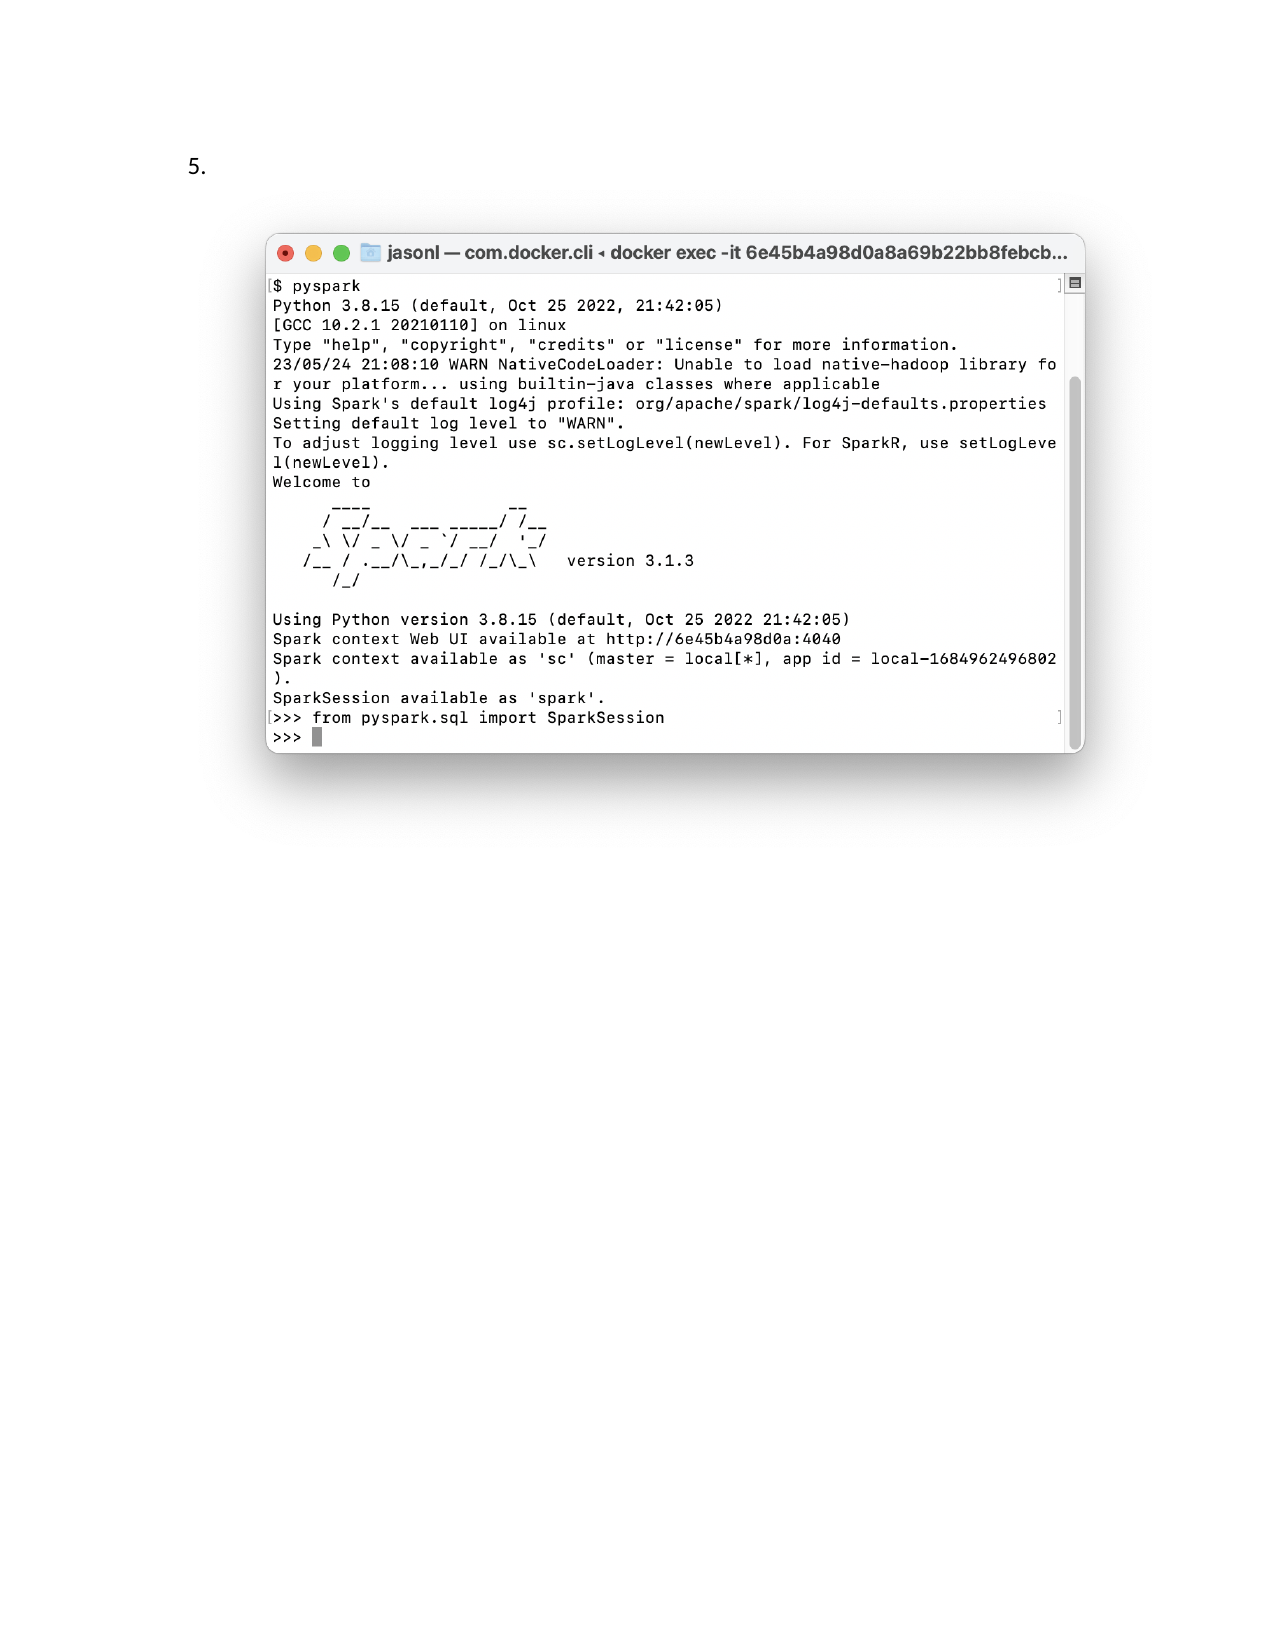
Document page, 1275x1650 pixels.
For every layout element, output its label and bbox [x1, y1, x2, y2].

picture [187, 180, 1163, 857]
